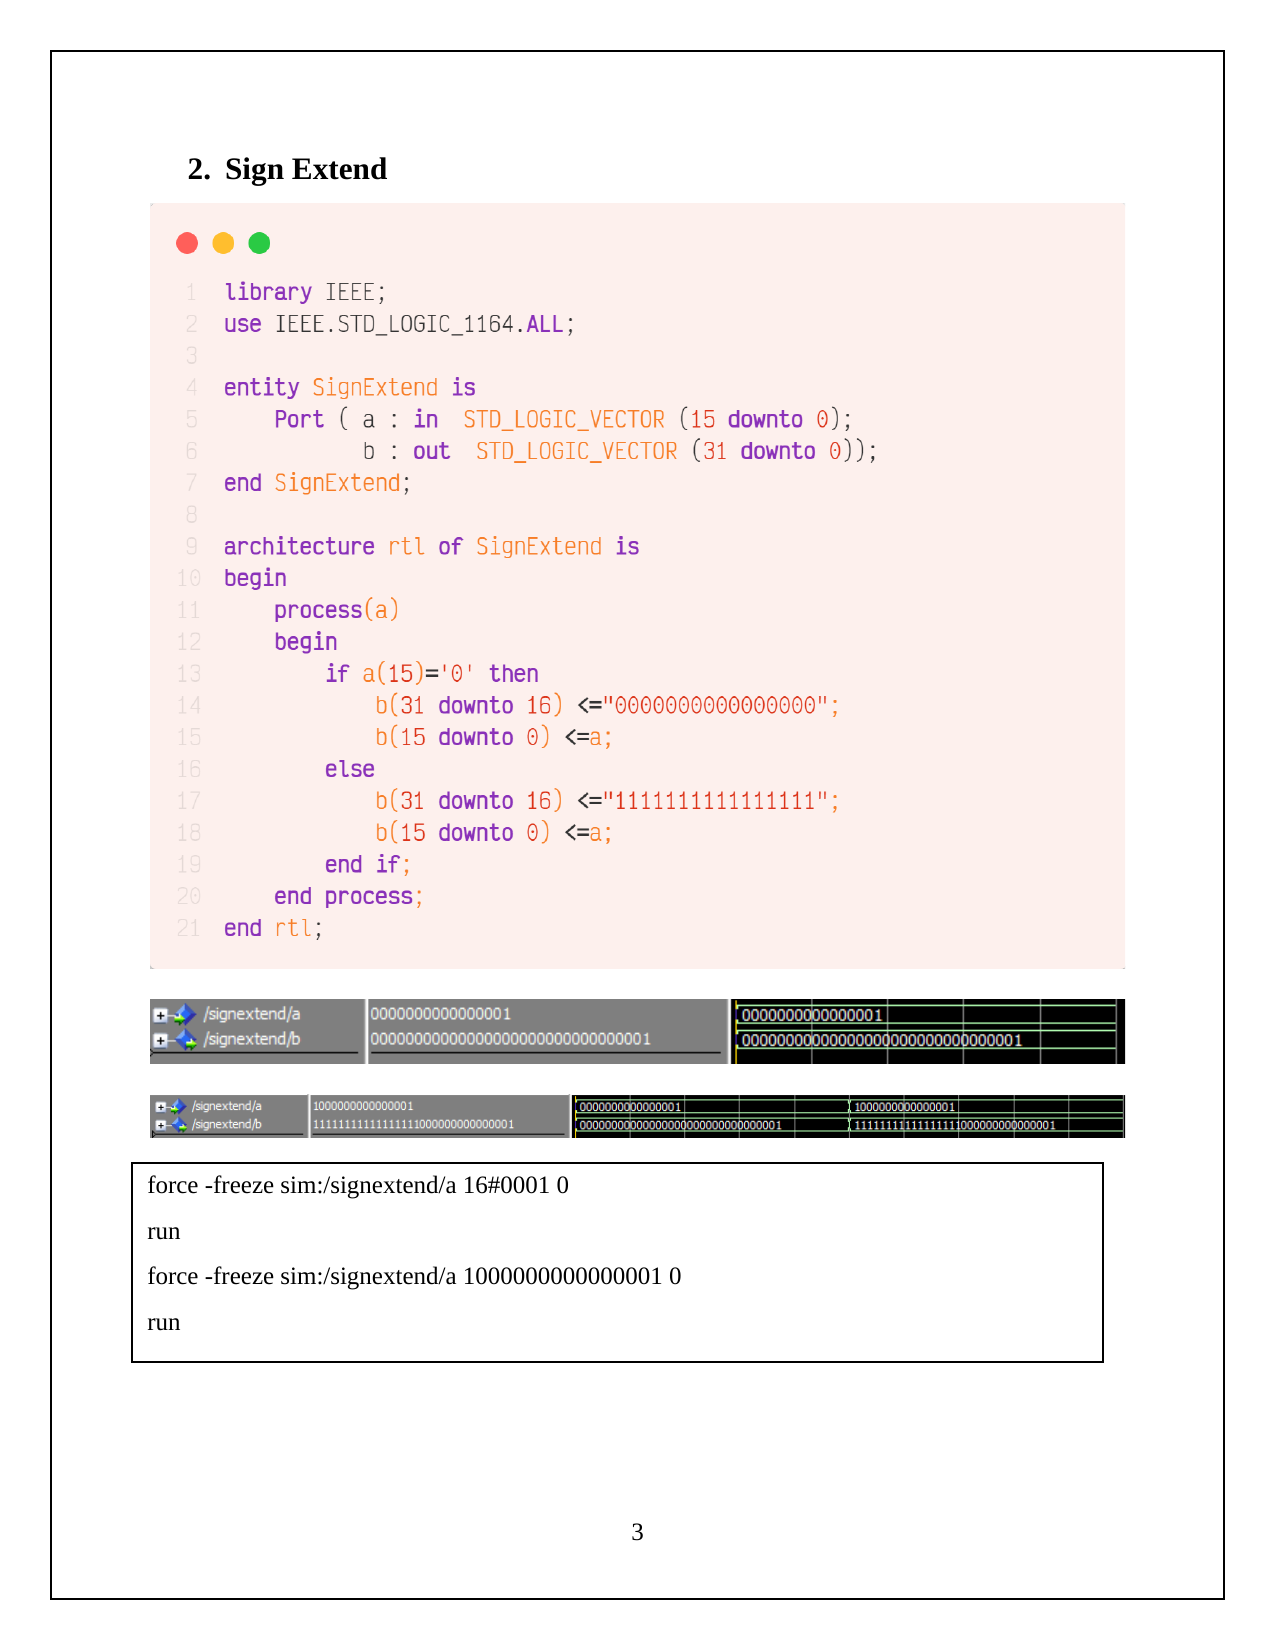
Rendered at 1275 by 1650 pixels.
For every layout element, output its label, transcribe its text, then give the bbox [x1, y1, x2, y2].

subtitle Sign Extend [187, 150, 1125, 186]
picture [150, 1094, 1125, 1138]
picture [150, 203, 1125, 969]
picture [150, 999, 1125, 1064]
